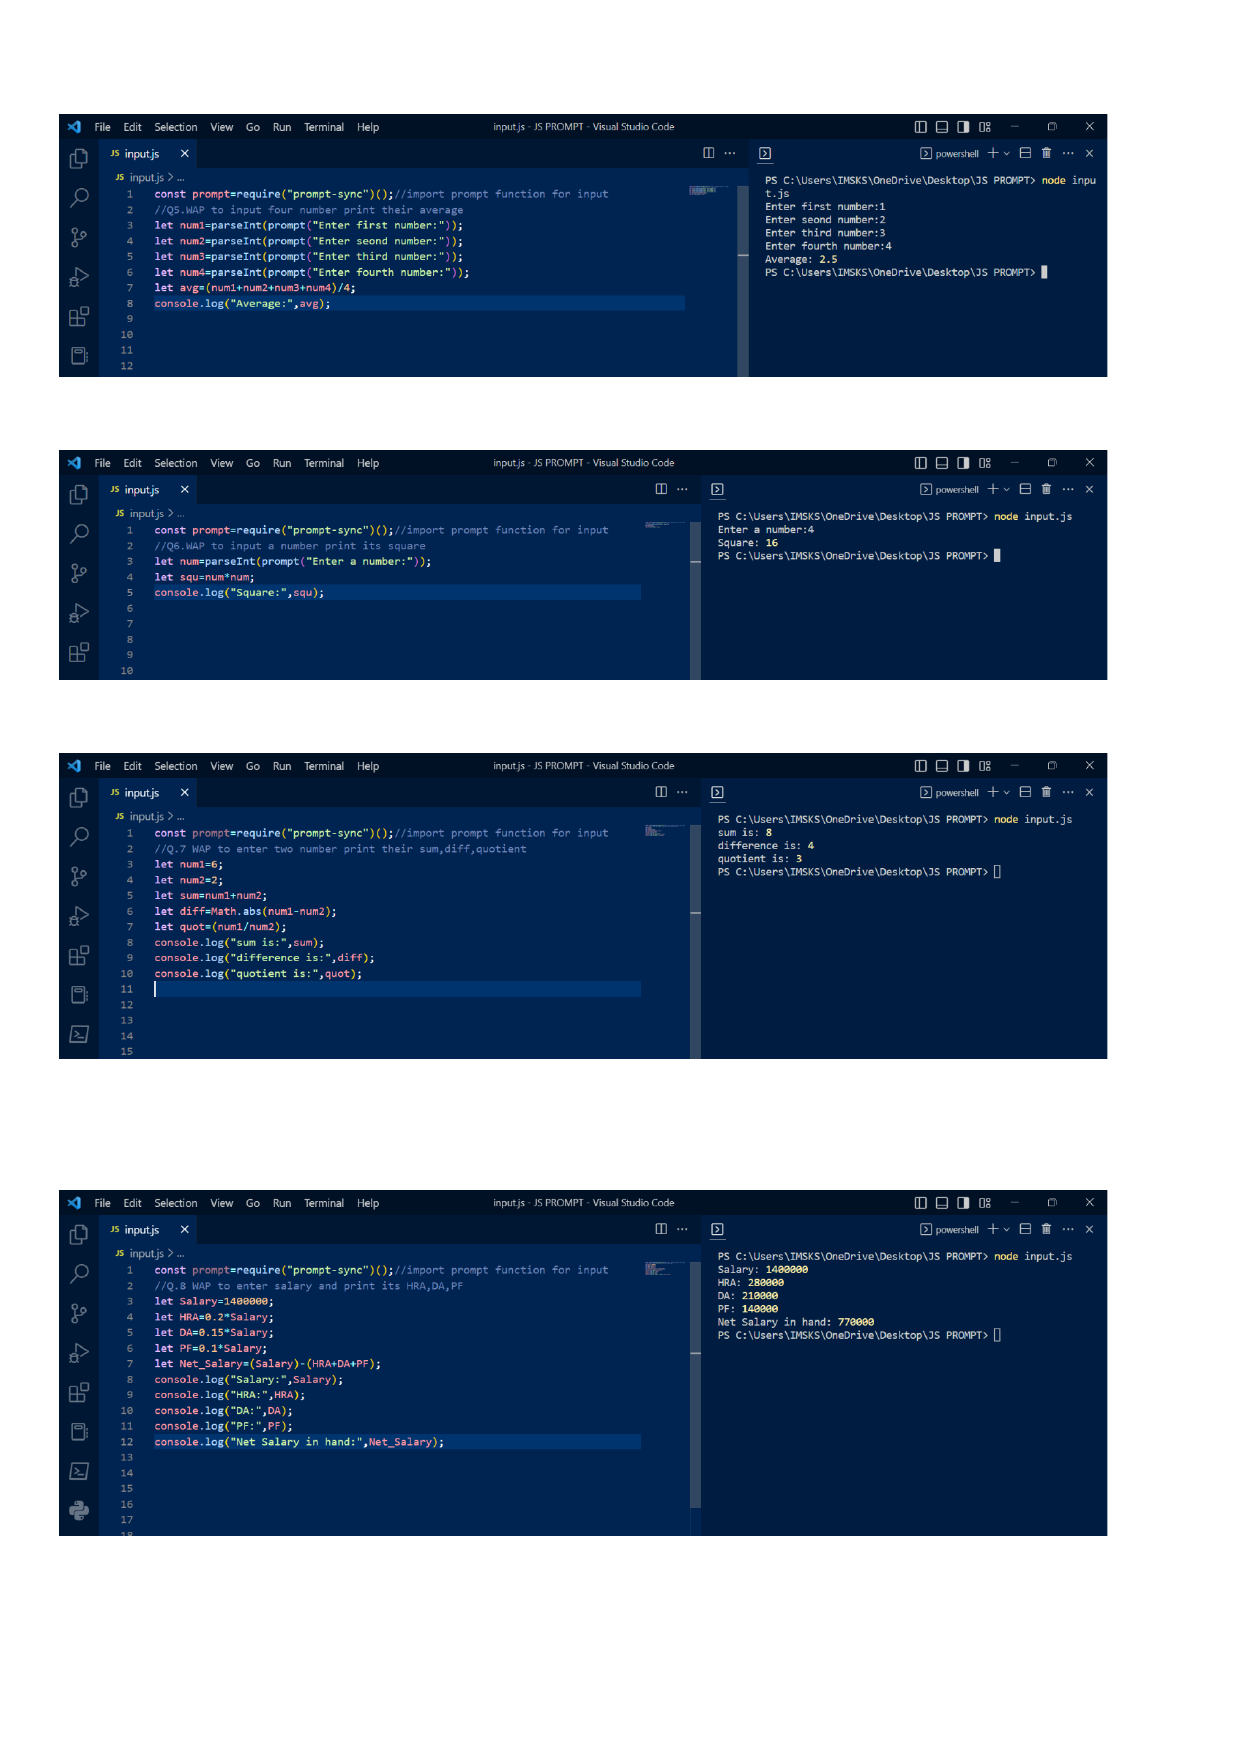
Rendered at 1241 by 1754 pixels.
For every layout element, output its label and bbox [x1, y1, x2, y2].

picture [59, 753, 1108, 1059]
picture [59, 114, 1108, 377]
picture [59, 1190, 1108, 1536]
picture [59, 450, 1108, 680]
